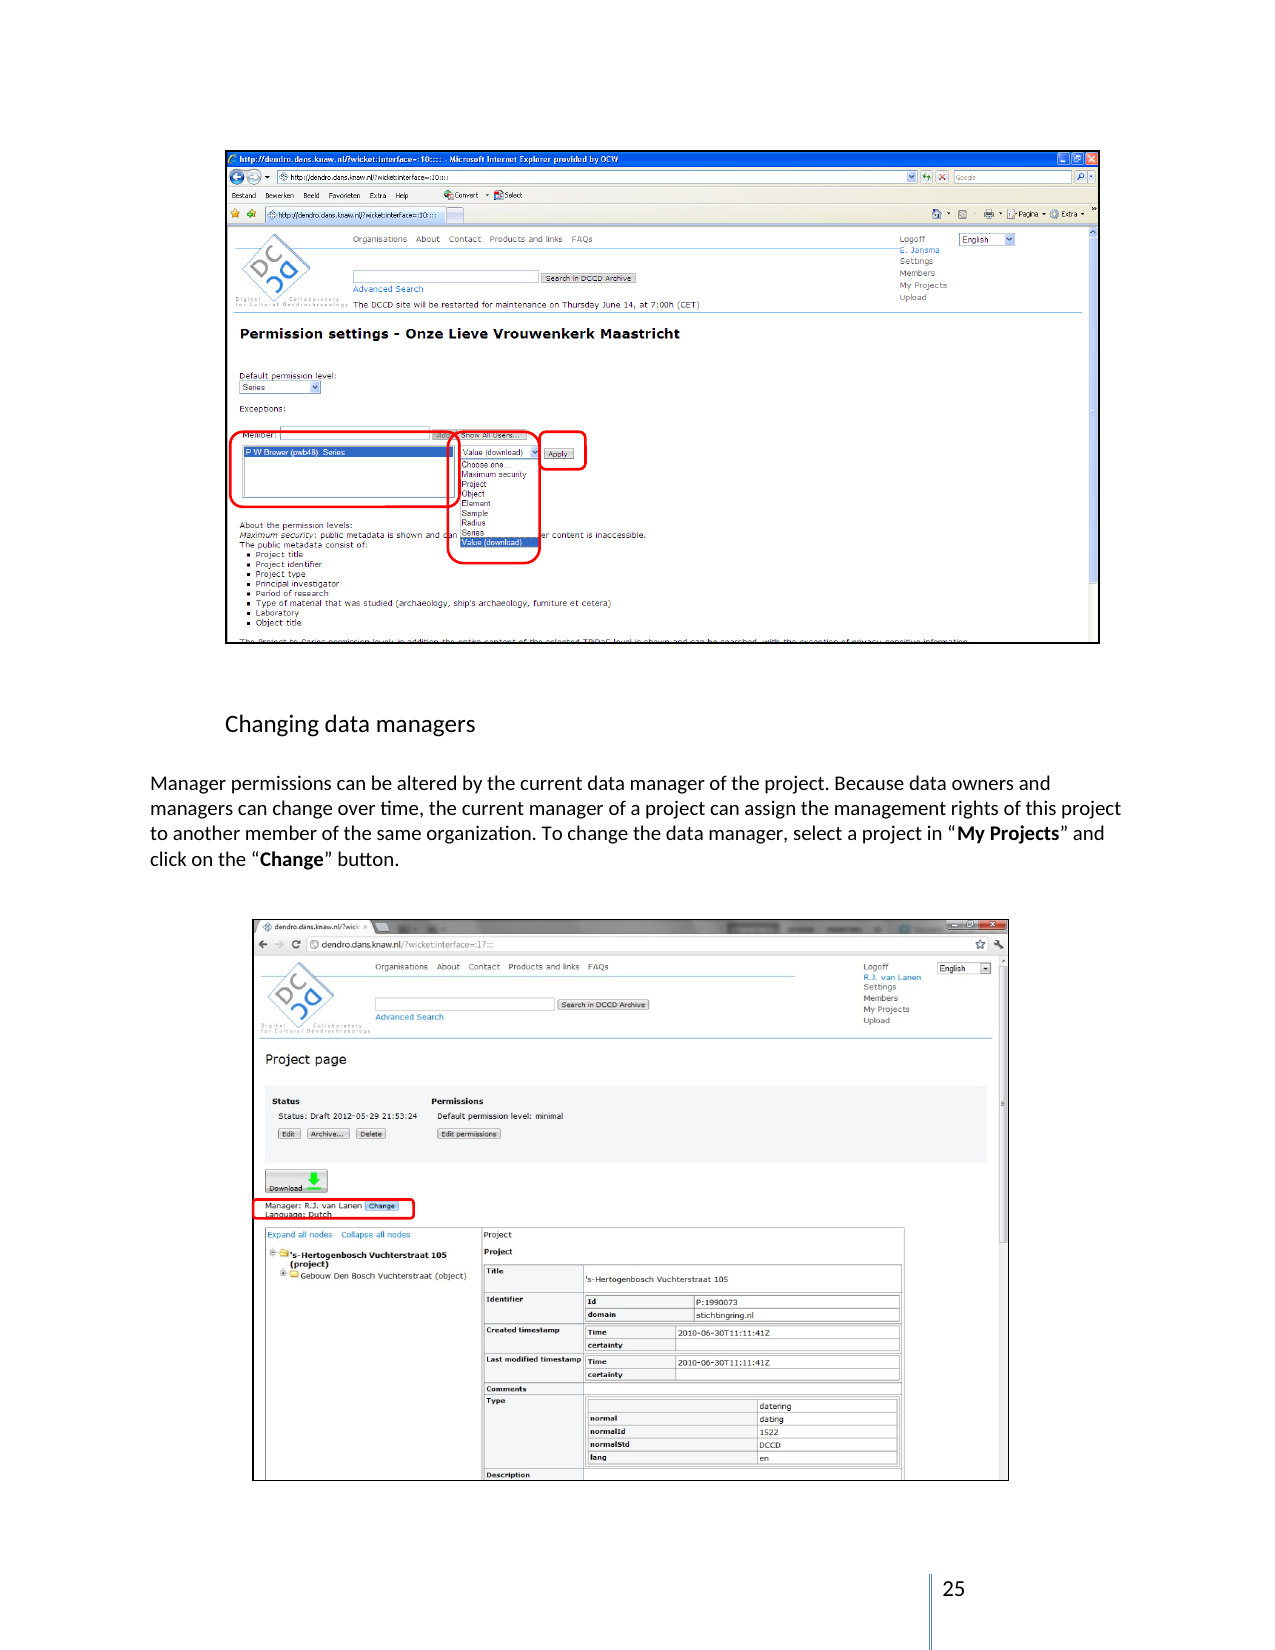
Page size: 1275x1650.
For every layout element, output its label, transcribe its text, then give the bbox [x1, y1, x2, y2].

text Changing data managers [150, 709, 1125, 739]
picture [227, 152, 1098, 642]
text Manager permissions can be altered by the current data manager of the project. Because data owners and managers can change over time, the current manager of a project can assign the management rights of this project to another member of the same organization. To change the data manager, select a project in “My Projects” and click on the “Change” button. [150, 770, 1125, 871]
picture [254, 920, 1008, 1480]
picture [255, 1201, 412, 1217]
